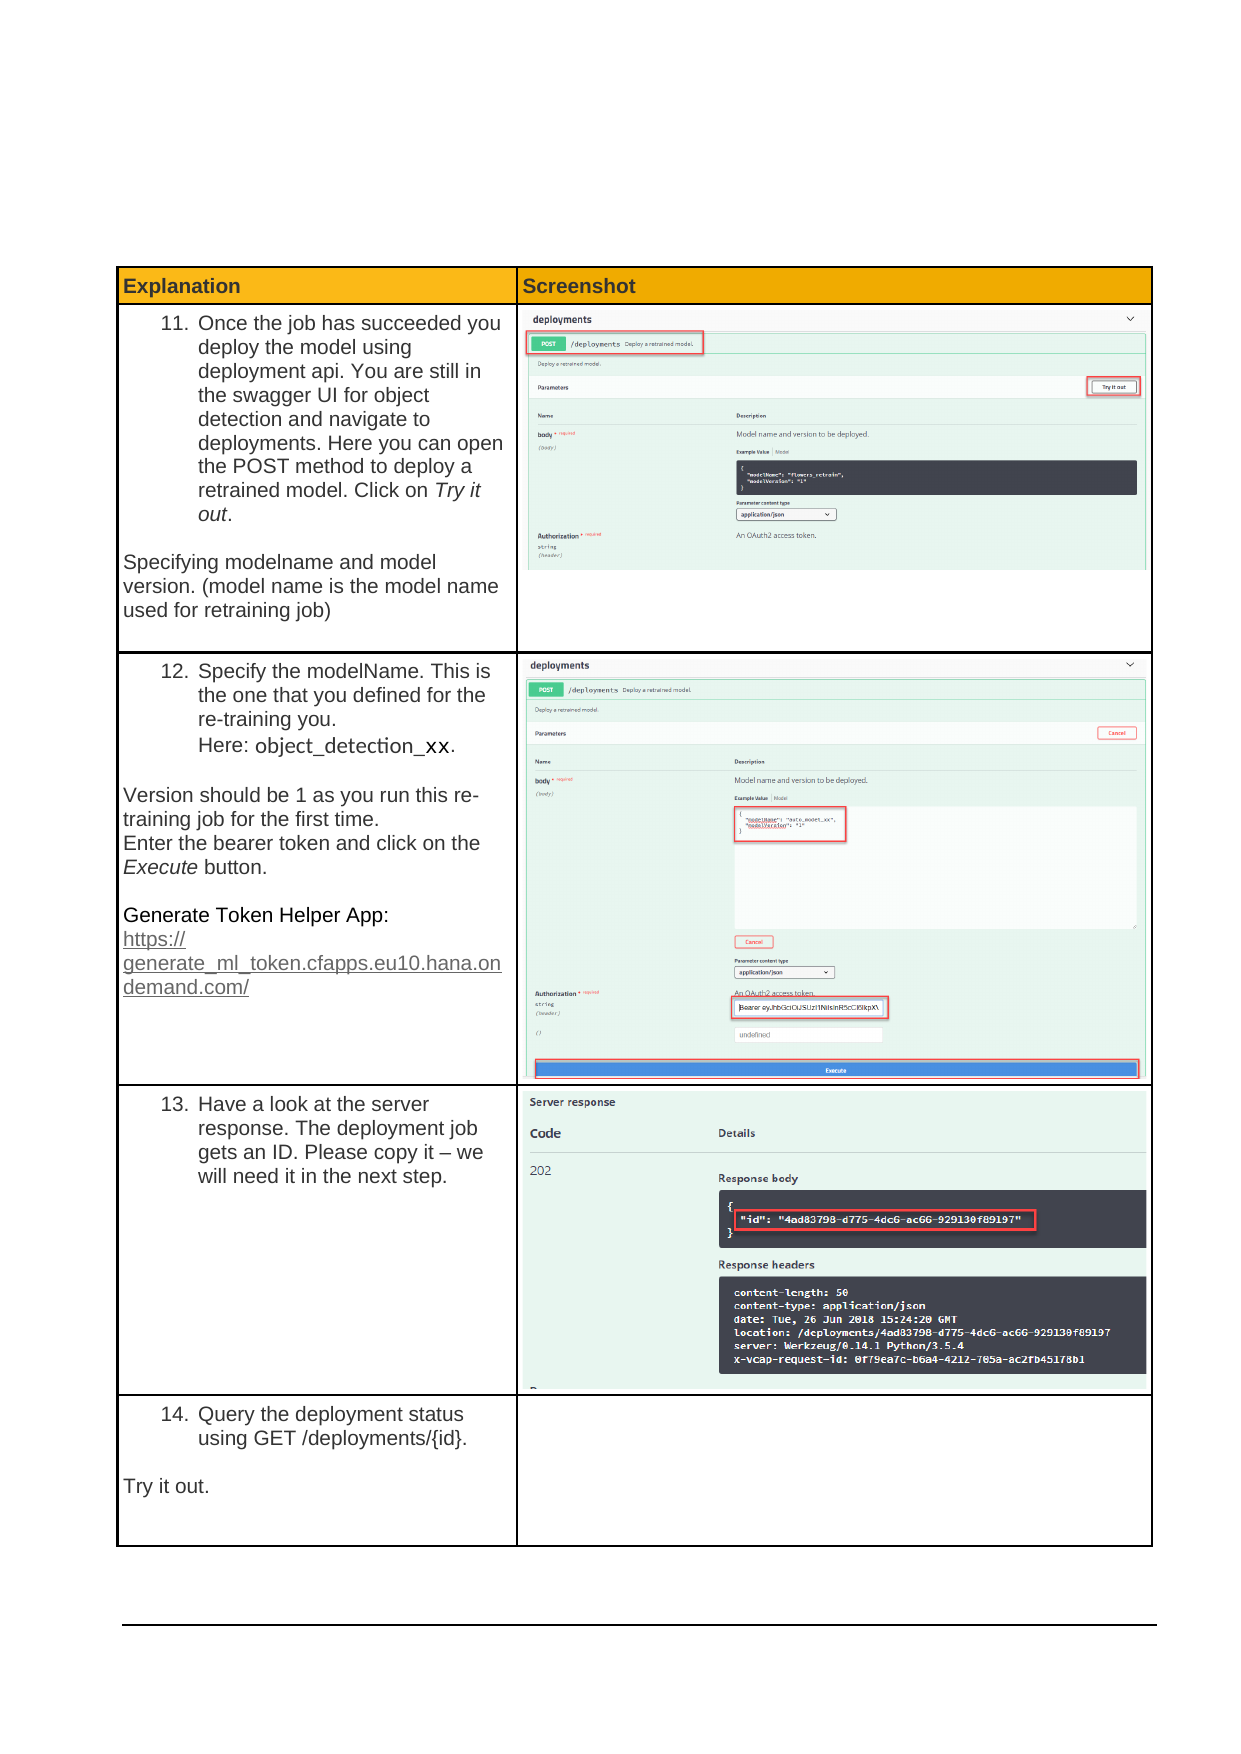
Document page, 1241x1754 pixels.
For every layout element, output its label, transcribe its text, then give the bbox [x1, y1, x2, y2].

table_cell Have a look at the server response. The deployment job gets an ID. Please copy it – we will need it in the next step. [119, 1086, 516, 1394]
table_cell [518, 654, 1151, 1084]
table_header Screenshot [518, 268, 1151, 303]
picture [522, 659, 1147, 1079]
table_header Explanation [119, 268, 516, 303]
picture [522, 310, 1151, 570]
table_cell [119, 1396, 516, 1545]
table_cell Once the job has succeeded you deploy the model using deployment api. You are still in the swagger UI for object detection and navigate to deployments. Here you can open the POST method to deploy a retrained model. Click on Try it out. Specifying modelname and model version. (model name is the model name used for retraining job) [119, 305, 516, 651]
table_cell [518, 305, 1151, 651]
table_cell [518, 1086, 1151, 1394]
picture [522, 1091, 1147, 1389]
table_cell [518, 1396, 1151, 1545]
table_cell Specify the modelName. This is the one that you defined for the re-training you. Here: object_detection_xx. Version should be 1 as you run this re-training job for the first time. Enter the bearer token and click on the Execute button. Generate Token Helper App: https://generate_ml_token.cfapps.eu10.hana.ondemand.com/ [119, 654, 516, 1084]
